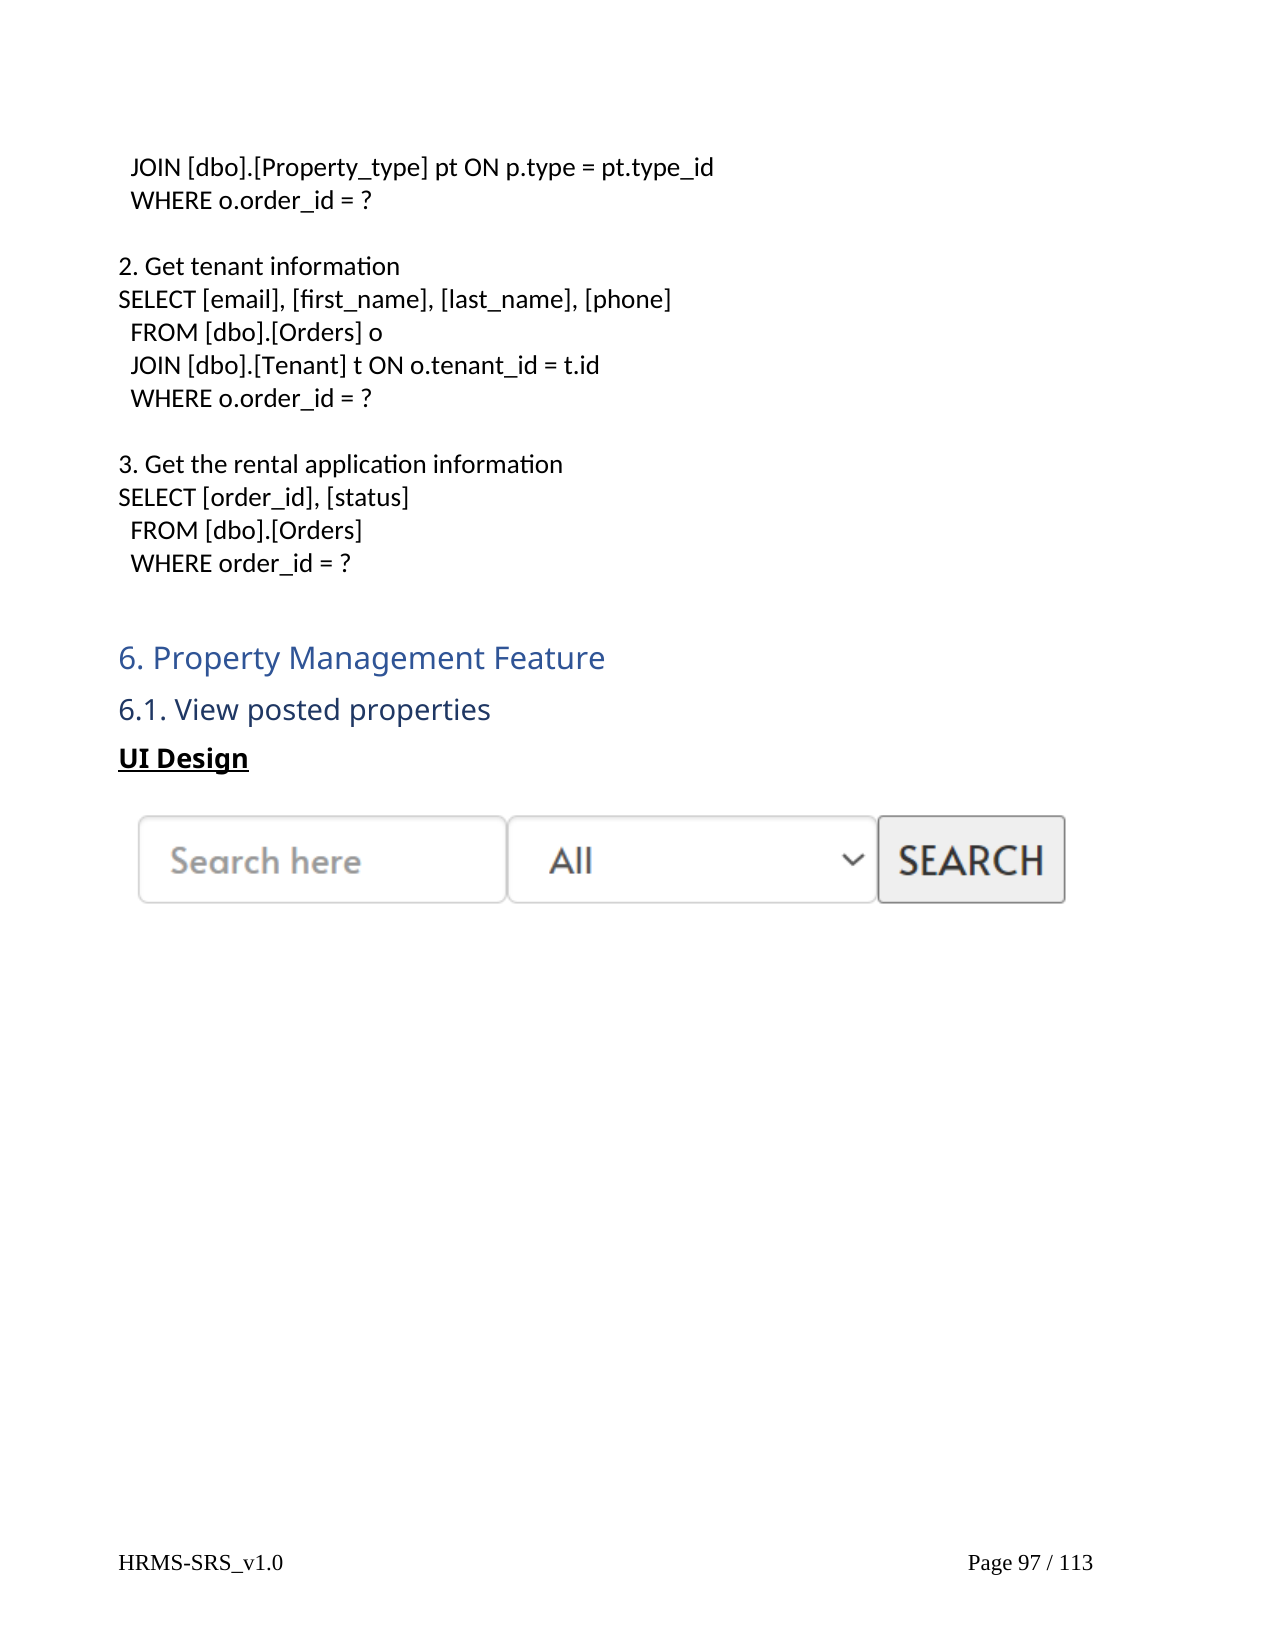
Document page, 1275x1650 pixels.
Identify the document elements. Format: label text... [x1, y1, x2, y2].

text FROM [dbo].[Orders] o [118, 315, 1125, 348]
text SELECT [order_id], [status] [118, 480, 1125, 513]
text FROM [dbo].[Orders] [118, 513, 1125, 546]
picture [118, 781, 1097, 940]
text 2. Get tenant information [118, 249, 1125, 282]
text JOIN [dbo].[Property_type] pt ON p.type = pt.type_id [118, 150, 1125, 183]
text SELECT [email], [first_name], [last_name], [phone] [118, 282, 1125, 315]
subtitle 6. Property Management Feature [118, 636, 1125, 679]
subtitle 6.1. View posted properties [118, 689, 1125, 729]
text WHERE o.order_id = ? [118, 381, 1125, 414]
text JOIN [dbo].[Tenant] t ON o.tenant_id = t.id [118, 348, 1125, 381]
subtitle UI Design [118, 739, 1125, 776]
text WHERE order_id = ? [118, 546, 1125, 579]
text WHERE o.order_id = ? [118, 183, 1125, 216]
text 3. Get the rental application information [118, 447, 1125, 480]
